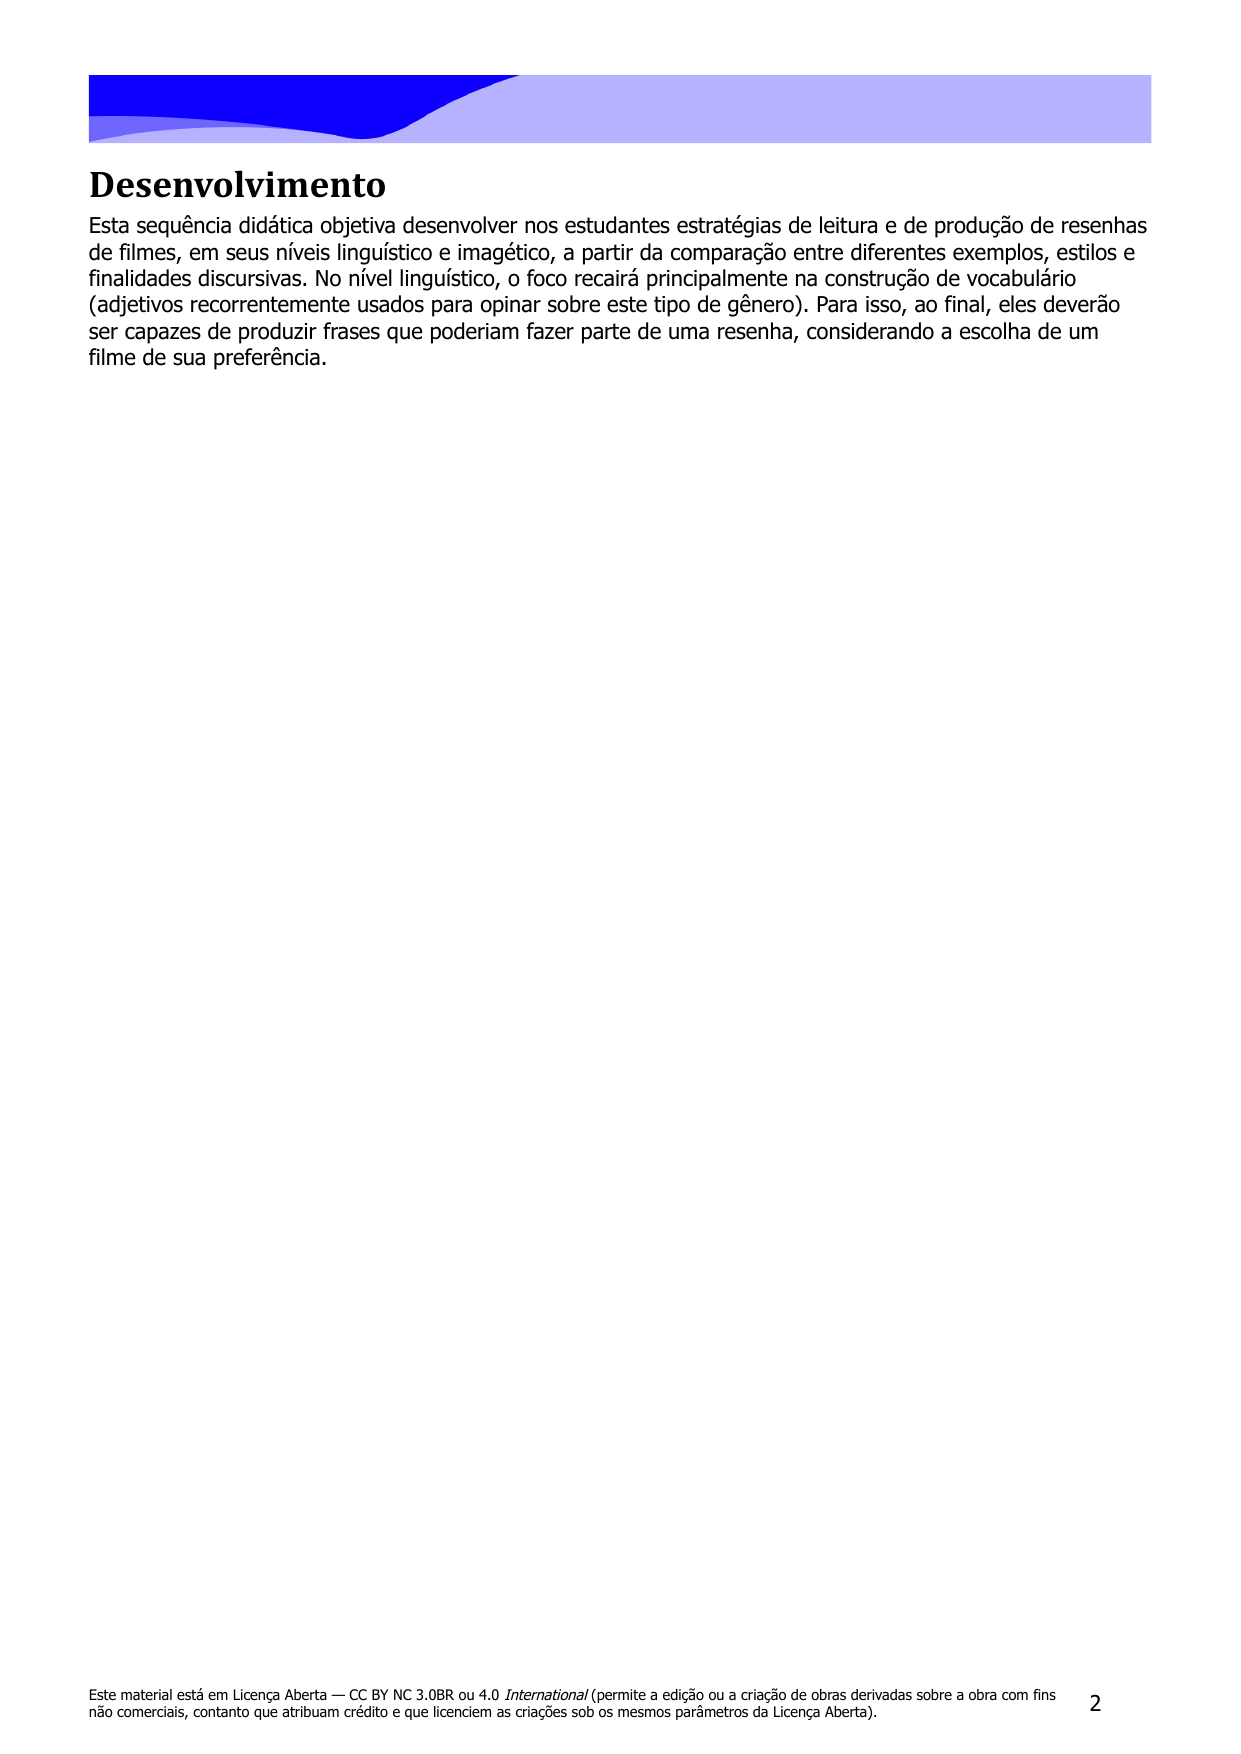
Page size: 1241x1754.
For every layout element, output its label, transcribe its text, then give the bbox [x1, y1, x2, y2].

picture [88, 75, 1152, 156]
text Desenvolvimento [89, 162, 1152, 206]
text Esta sequência didática objetiva desenvolver nos estudantes estratégias de leitura e de produção de resenhas de filmes, em seus níveis linguístico e imagético, a partir da comparação entre diferentes exemplos, estilos e finalidades discursivas. No nível linguístico, o foco recairá principalmente na construção de vocabulário (adjetivos recorrentemente usados para opinar sobre este tipo de gênero). Para isso, ao final, eles deverão ser capazes de produzir frases que poderiam fazer parte de uma resenha, considerando a escolha de um filme de sua preferência. [89, 212, 1152, 370]
